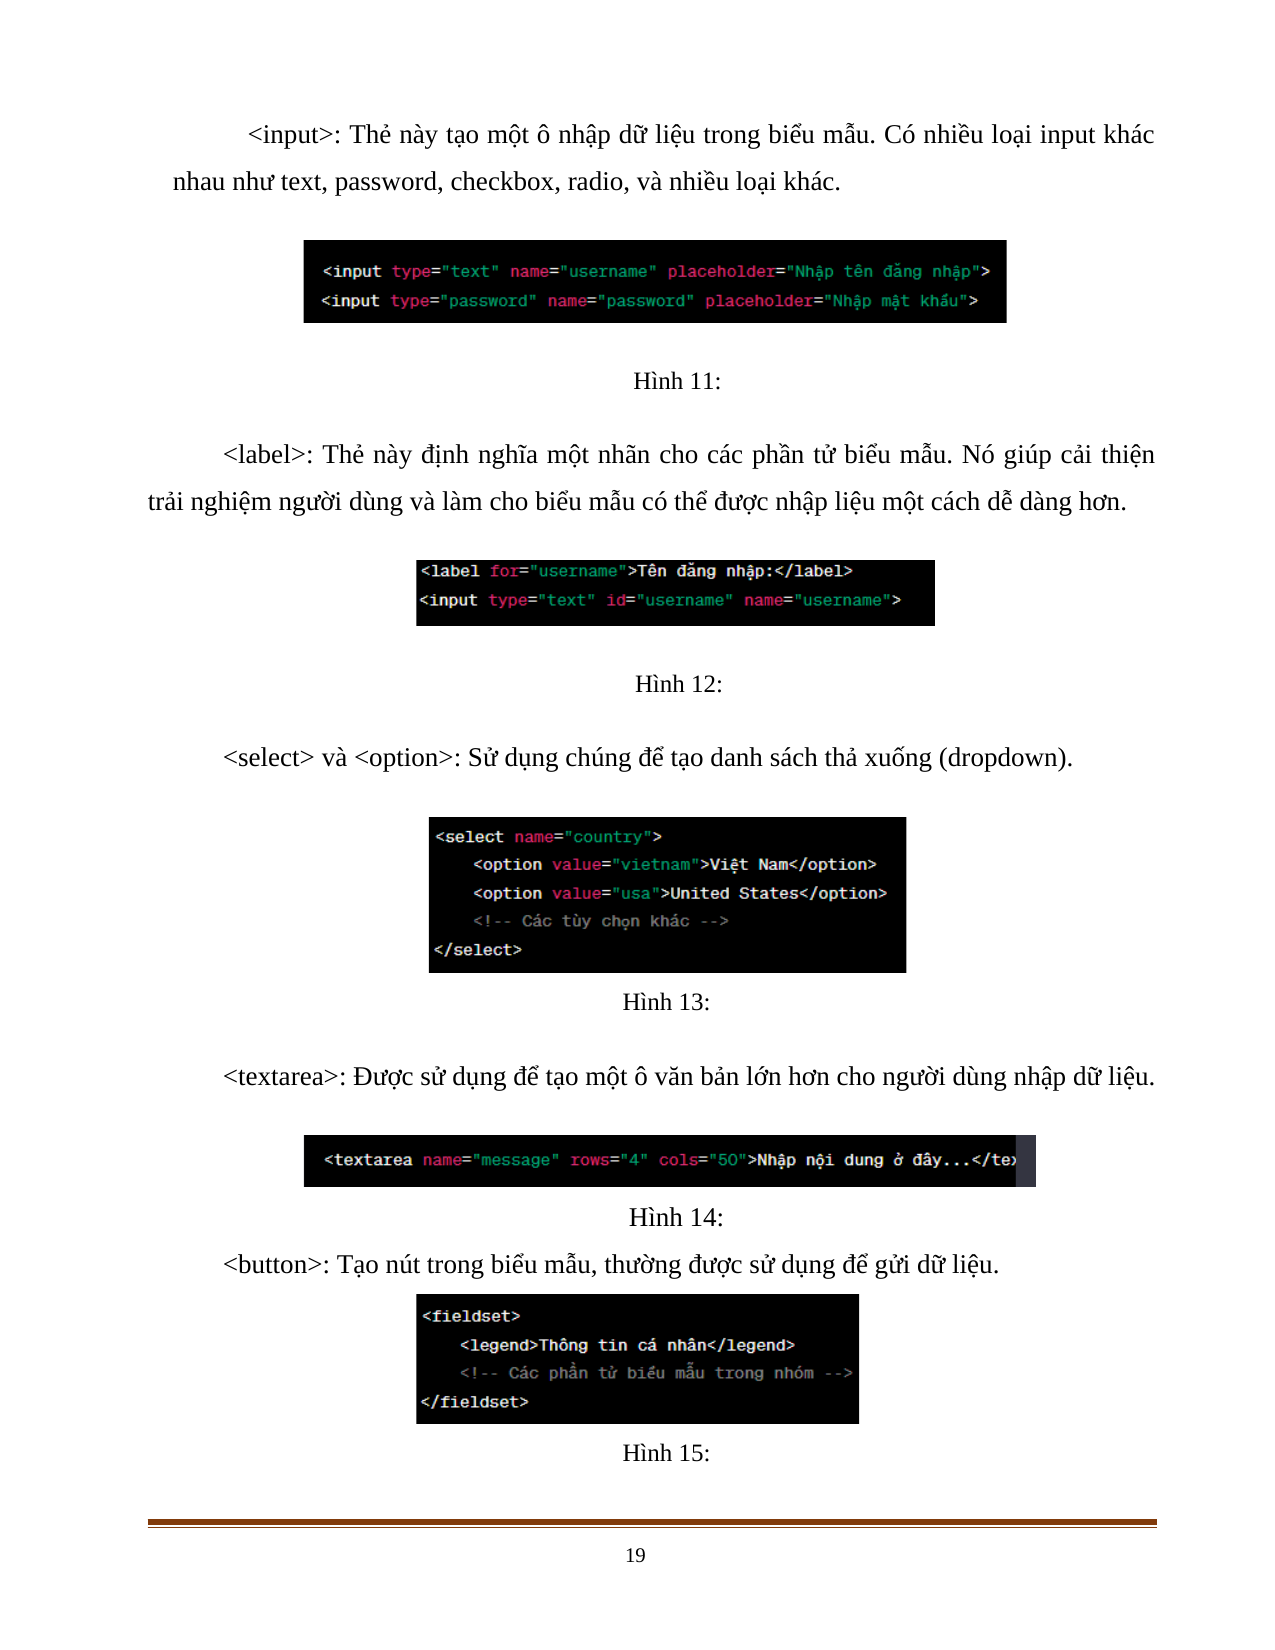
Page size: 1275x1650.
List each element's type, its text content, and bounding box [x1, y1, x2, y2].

text <button>: Tạo nút trong biểu mẫu, thường được sử dụng để gửi dữ liệu. [148, 1248, 1157, 1279]
picture [428, 817, 907, 973]
picture [303, 240, 1007, 323]
picture [303, 1135, 1036, 1187]
text Hình 11: [185, 366, 1157, 394]
picture [416, 560, 935, 626]
text <textarea>: Được sử dụng để tạo một ô văn bản lớn hơn cho người dùng nhập dữ liệu. [148, 1060, 1157, 1091]
text Hình 14: [148, 1201, 1157, 1233]
text Hình 12: [148, 669, 1157, 698]
text <label>: Thẻ này định nghĩa một nhãn cho các phần tử biểu mẫu. Nó giúp cải thiện trải nghiệm người dùng và làm cho biểu mẫu có thể được nhập liệu một cách dễ dàng hơn. [148, 438, 1157, 516]
text Hình 15: [148, 1438, 1157, 1466]
text <input>: Thẻ này tạo một ô nhập dữ liệu trong biểu mẫu. Có nhiều loại input khác nhau như text, password, checkbox, radio, và nhiều loại khác. [173, 118, 1157, 196]
text Hình 13: [148, 987, 1157, 1016]
text <select> và <option>: Sử dụng chúng để tạo danh sách thả xuống (dropdown). [148, 741, 1157, 772]
picture [416, 1294, 860, 1424]
